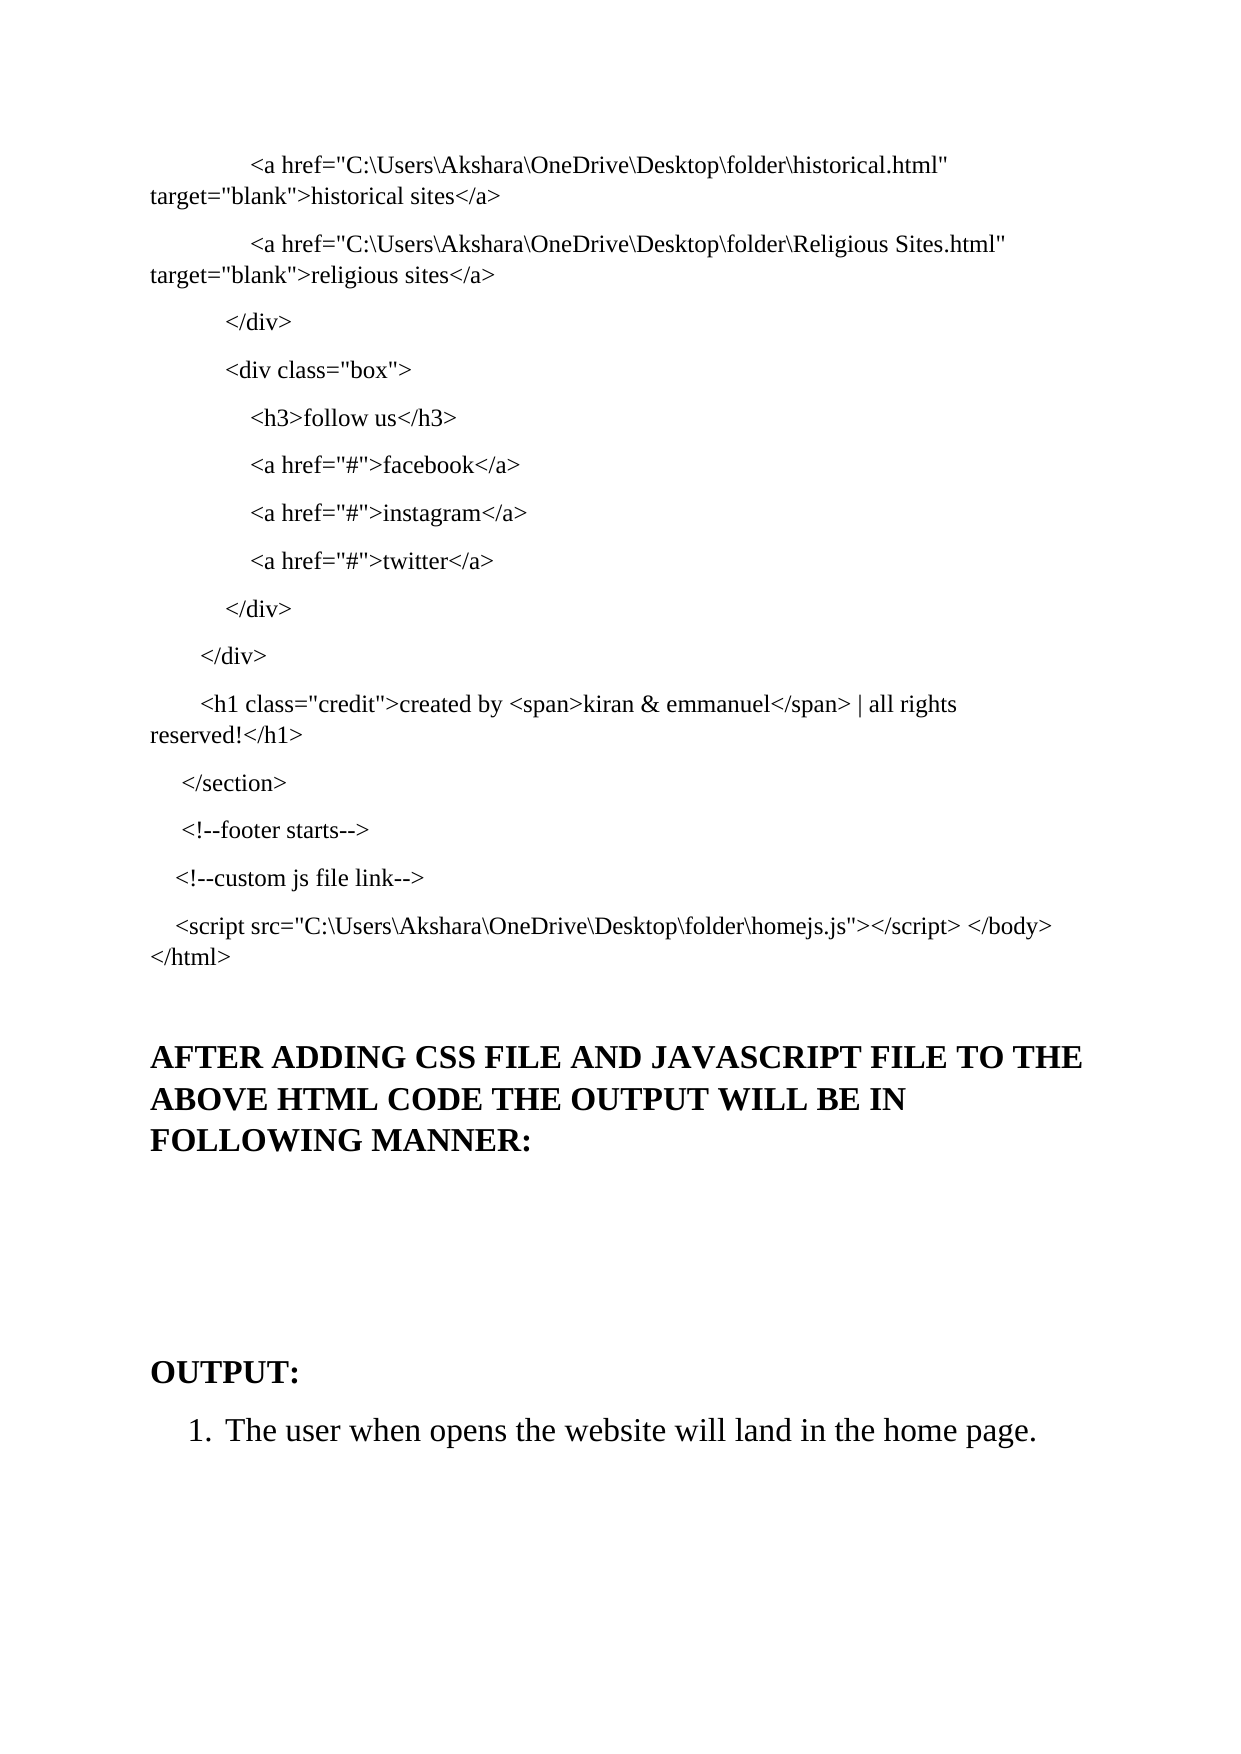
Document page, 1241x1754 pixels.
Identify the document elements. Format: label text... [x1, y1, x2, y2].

text <a href="C:\Users\Akshara\OneDrive\Desktop\folder\Religious Sites.html" target="blank">religious sites</a> [150, 229, 1090, 288]
text <a href="#">twitter</a> [150, 546, 1090, 575]
text <script src="C:\Users\Akshara\OneDrive\Desktop\folder\homejs.js"></script> </body> </html> [150, 911, 1090, 971]
text OUTPUT: [150, 1352, 1090, 1391]
text </div> [150, 307, 1090, 336]
text <a href="#">facebook</a> [150, 451, 1090, 479]
text </div> [150, 641, 1090, 670]
text <a href="#">instagram</a> [150, 498, 1090, 527]
text AFTER ADDING CSS FILE AND JAVASCRIPT FILE TO THE ABOVE HTML CODE THE OUTPUT WILL BE IN FOLLOWING MANNER: [150, 1037, 1090, 1158]
text <a href="C:\Users\Akshara\OneDrive\Desktop\folder\historical.html" target="blank">historical sites</a> [150, 150, 1090, 210]
text <!--footer starts--> [150, 816, 1090, 844]
text <h1 class="credit">created by <span>kiran & emmanuel</span> | all rights reserved!</h1> [150, 689, 1090, 749]
list The user when opens the website will land in the home page. [187, 1410, 1090, 1449]
text </div> [150, 594, 1090, 622]
text </section> [150, 768, 1090, 797]
text <h3>follow us</h3> [150, 403, 1090, 432]
text <div class="box"> [150, 355, 1090, 384]
text <!--custom js file link--> [150, 863, 1090, 892]
